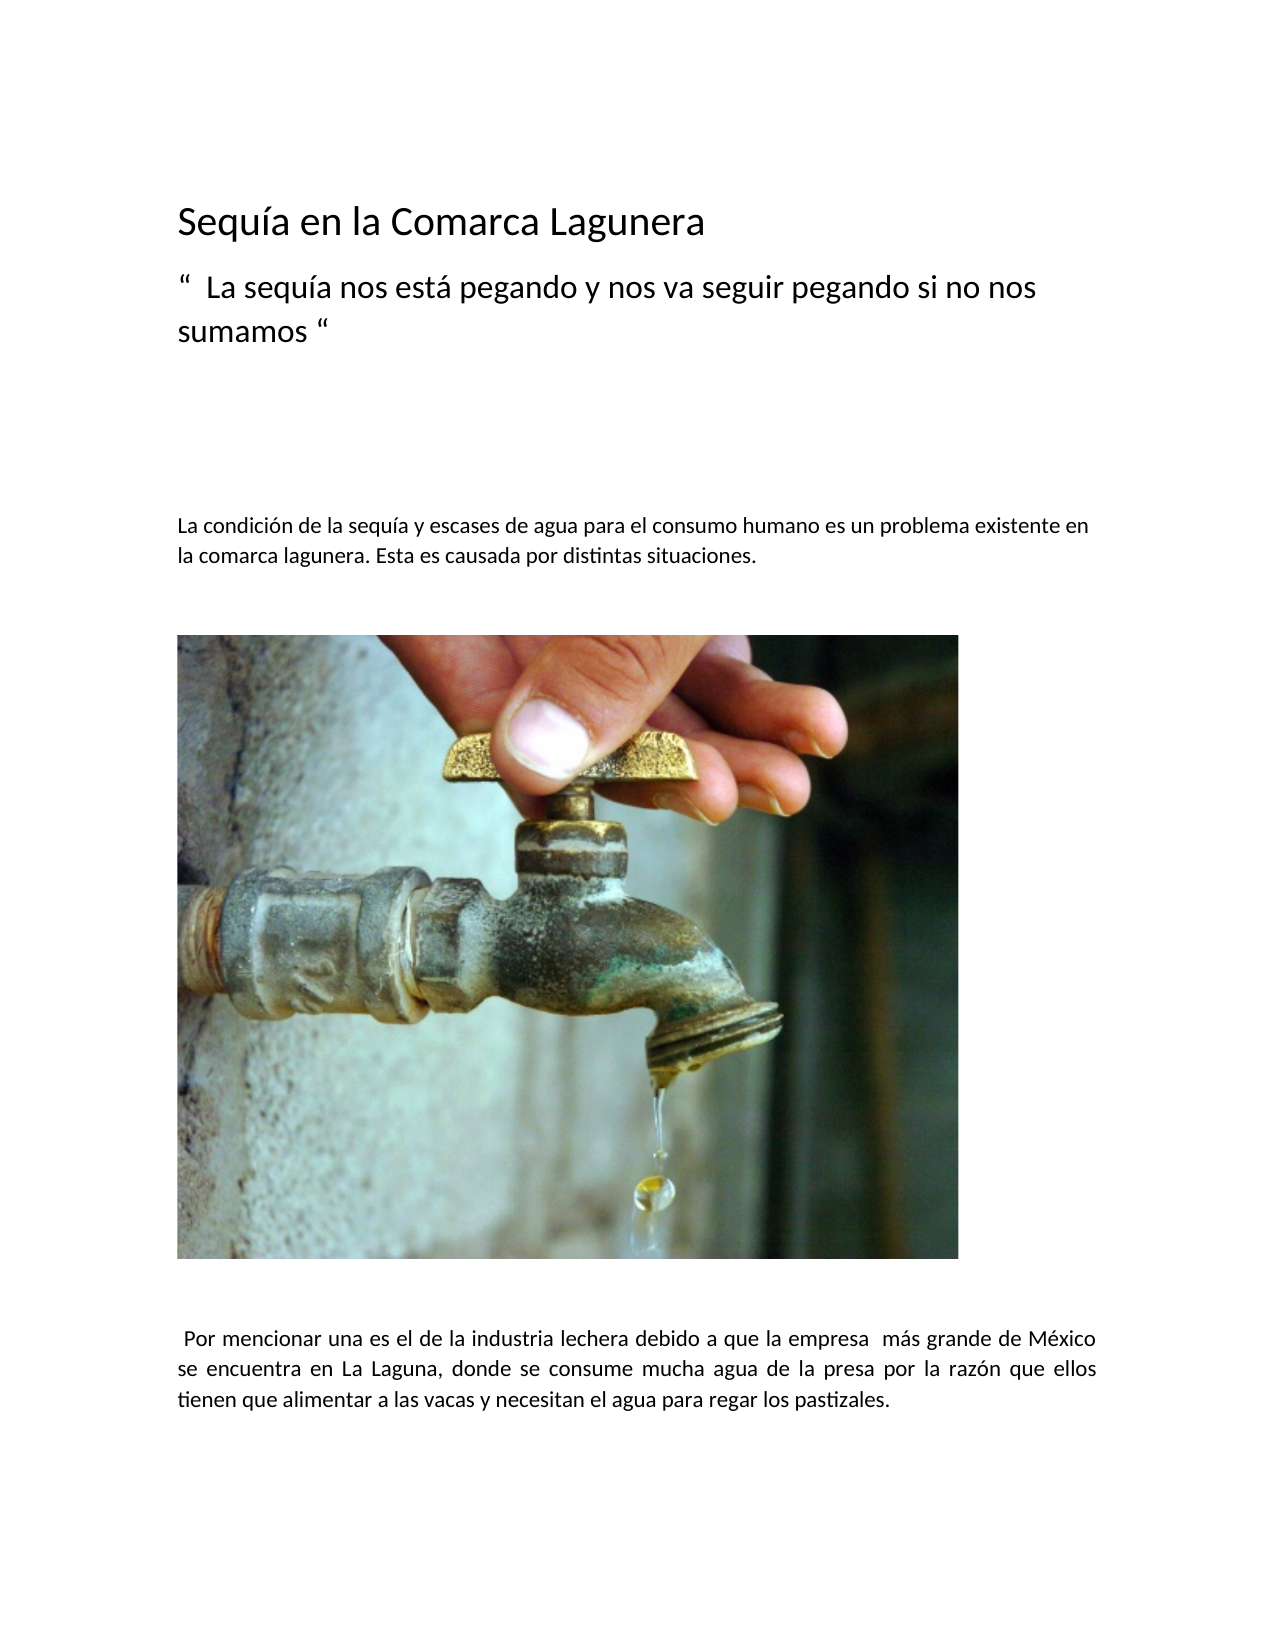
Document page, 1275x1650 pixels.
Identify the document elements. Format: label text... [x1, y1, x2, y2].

text Por mencionar una es el de la industria lechera debido a que la empresa más grande de México se encuentra en La Laguna, donde se consume mucha agua de la presa por la razón que ellos tienen que alimentar a las vacas y necesitan el agua para regar los pastizales. [177, 1324, 1098, 1413]
text Sequía en la Comarca Lagunera [177, 194, 1098, 245]
text La condición de la sequía y escases de agua para el consumo humano es un problema existente en la comarca lagunera. Esta es causada por distintas situaciones. [177, 511, 1098, 569]
text “ La sequía nos está pegando y nos va seguir pegando si no nos sumamos “ [177, 266, 1098, 351]
picture [177, 635, 959, 1259]
